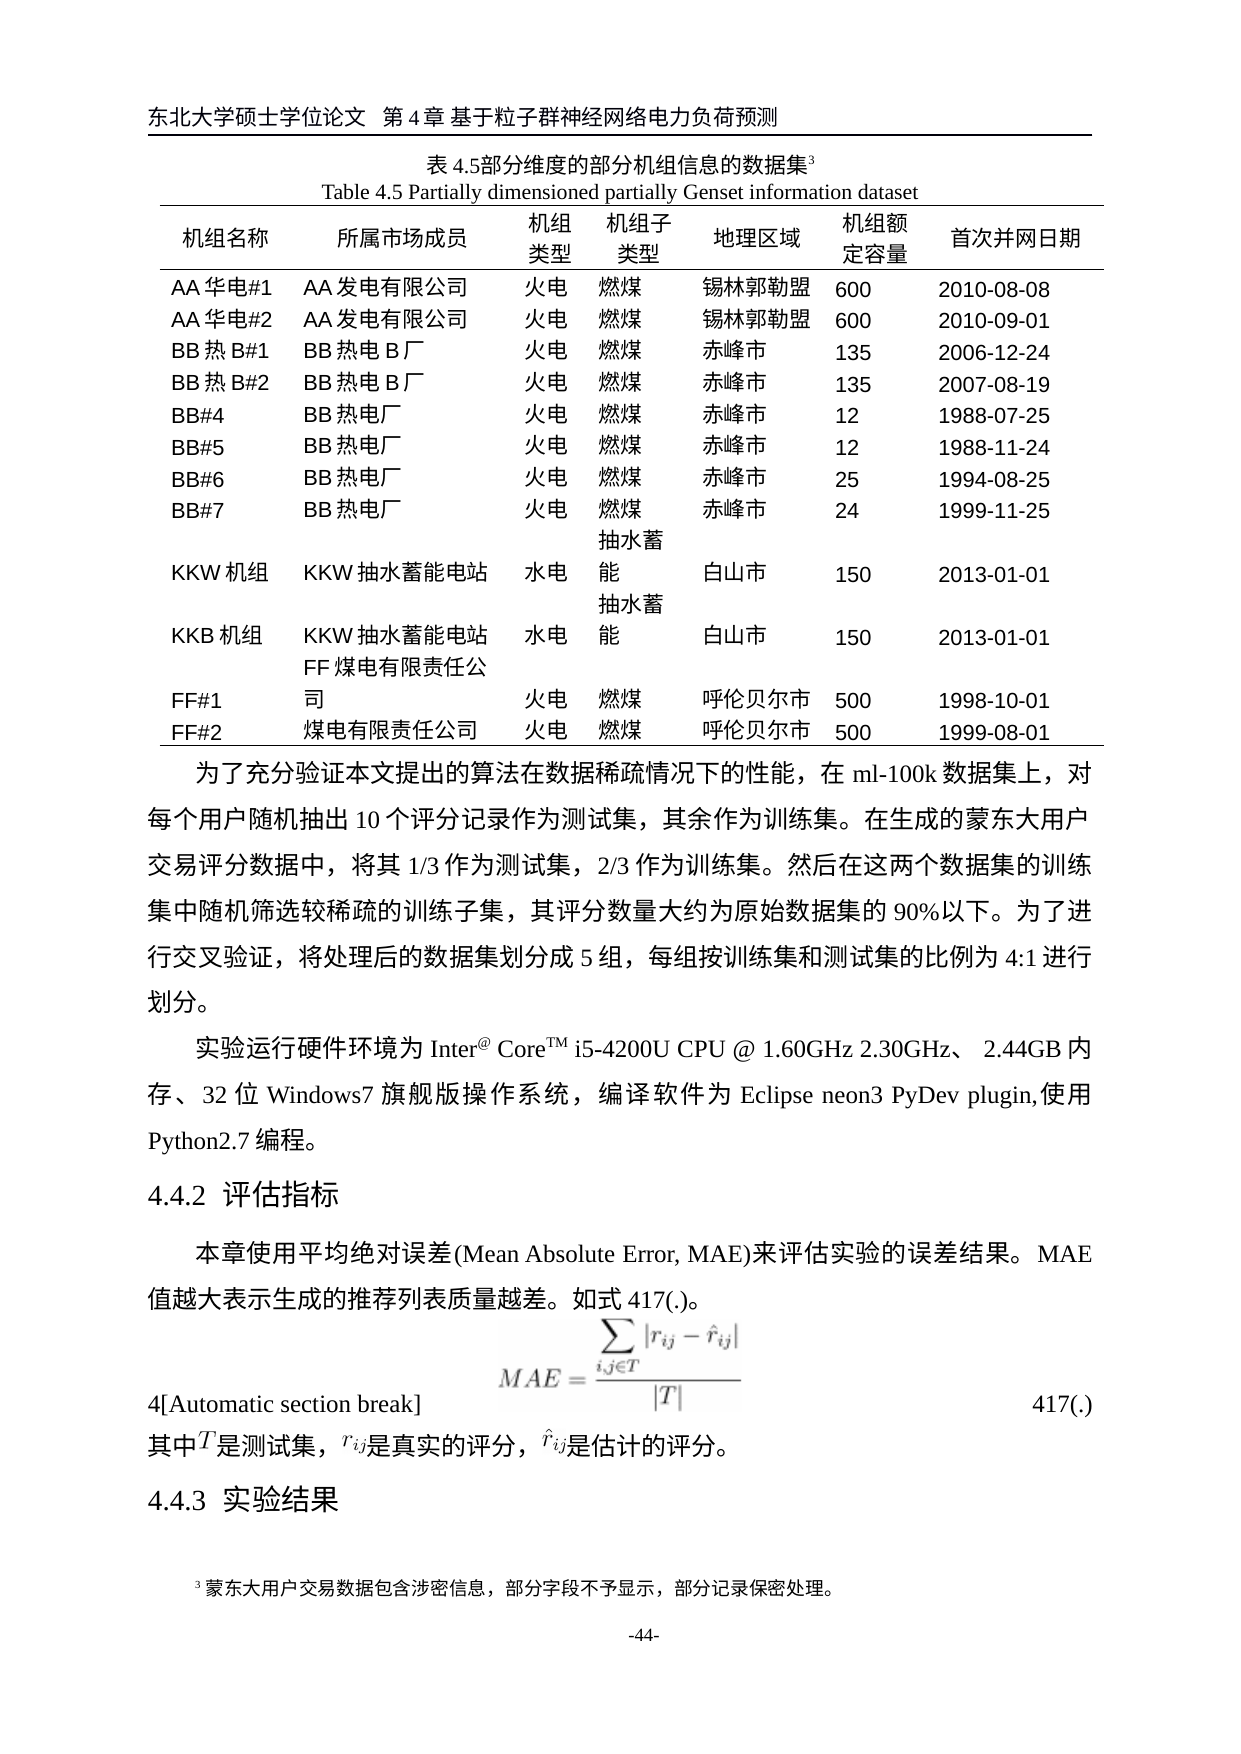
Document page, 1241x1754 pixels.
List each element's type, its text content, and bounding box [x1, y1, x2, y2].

table_cell 12 [824, 428, 927, 460]
table_cell 1988-11-24 [927, 428, 1104, 460]
table_cell 12 [824, 397, 927, 428]
table_header 机组类型 [513, 206, 587, 269]
table_cell 2010-09-01 [927, 302, 1104, 333]
table_cell 呼伦贝尔市 [691, 713, 823, 745]
table_cell 火电 [513, 270, 587, 302]
table_cell BB热B#2 [160, 365, 292, 397]
table_cell 燃煤 [587, 365, 691, 397]
table_cell 火电 [513, 460, 587, 492]
table_cell BB热电厂 [292, 460, 513, 492]
table_cell BB热B#1 [160, 333, 292, 365]
table_cell 锡林郭勒盟 [691, 270, 823, 302]
table_cell 赤峰市 [691, 397, 823, 428]
table_cell 2013-01-01 [927, 523, 1104, 587]
table_cell 赤峰市 [691, 492, 823, 523]
table_cell 燃煤 [587, 270, 691, 302]
table_cell 500 [824, 650, 927, 713]
table_cell 火电 [513, 333, 587, 365]
table_cell 锡林郭勒盟 [691, 302, 823, 333]
table_cell AA发电有限公司 [292, 270, 513, 302]
table_cell 火电 [513, 428, 587, 460]
table_cell 150 [824, 587, 927, 650]
table_cell BB#6 [160, 460, 292, 492]
table_cell BB热电B厂 [292, 333, 513, 365]
table_cell 呼伦贝尔市 [691, 650, 823, 713]
table_cell 25 [824, 460, 927, 492]
table_cell 2013-01-01 [927, 587, 1104, 650]
table_cell 2010-08-08 [927, 270, 1104, 302]
table_cell 500 [824, 713, 927, 745]
subtitle 评估指标 [148, 1171, 1092, 1213]
table_cell BB#5 [160, 428, 292, 460]
table_cell 1999-08-01 [927, 713, 1104, 745]
table_cell BB#4 [160, 397, 292, 428]
table_cell 600 [824, 302, 927, 333]
table_cell AA发电有限公司 [292, 302, 513, 333]
table_cell 抽水蓄能 [587, 523, 691, 587]
table_cell 135 [824, 365, 927, 397]
table_cell KKW机组 [160, 523, 292, 587]
text 其中是测试集，是真实的评分，是估计的评分。 [148, 1418, 1092, 1464]
table_cell 抽水蓄能 [587, 587, 691, 650]
text 为了充分验证本文提出的算法在数据稀疏情况下的性能，在ml-100k数据集上，对每个用户随机抽出10个评分记录作为测试集，其余作为训练集。在生成的蒙东大用户交易评分数据中，将其1/3作为测试集，2/3作为训练集。然后在这两个数据集的训练集中随机筛选较稀疏的训练子集，其评分数量大约为原始数据集的90%以下。为了进行交叉验证，将处理后的数据集划分成5组，每组按训练集和测试集的比例为4:1进行划分。 [148, 746, 1092, 1021]
table_cell 燃煤 [587, 428, 691, 460]
table_cell 水电 [513, 523, 587, 587]
table_cell 24 [824, 492, 927, 523]
table_cell 白山市 [691, 523, 823, 587]
table_cell 火电 [513, 365, 587, 397]
table_cell 燃煤 [587, 713, 691, 745]
table_header 所属市场成员 [292, 206, 513, 269]
table_cell BB热电厂 [292, 397, 513, 428]
table_cell BB热电B厂 [292, 365, 513, 397]
table_header 机组名称 [160, 206, 292, 269]
table_cell 135 [824, 333, 927, 365]
text 实验运行硬件环境为Inter@ CoreTM i5-4200U CPU @ 1.60GHz 2.30GHz、 2.44GB内存、32位Windows7旗舰版操作系统，编译软件为Eclipse neon3 PyDev plugin,使用Python2.7编程。 [148, 1021, 1092, 1158]
subtitle 实验结果 [148, 1477, 1092, 1519]
table_cell AA华电#2 [160, 302, 292, 333]
table_cell FF煤电有限责任公司 [292, 650, 513, 713]
table_cell AA华电#1 [160, 270, 292, 302]
table_cell 燃煤 [587, 460, 691, 492]
table_header 机组子类型 [587, 206, 691, 269]
table_cell FF#2 [160, 713, 292, 745]
table_cell 燃煤 [587, 333, 691, 365]
table_cell 1998-10-01 [927, 650, 1104, 713]
table_cell 600 [824, 270, 927, 302]
table_cell 火电 [513, 397, 587, 428]
table_cell 煤电有限责任公司 [292, 713, 513, 745]
table_cell 燃煤 [587, 492, 691, 523]
table_cell 赤峰市 [691, 333, 823, 365]
table_cell KKW抽水蓄能电站 [292, 523, 513, 587]
table_cell 火电 [513, 492, 587, 523]
table_cell BB热电厂 [292, 428, 513, 460]
table_cell KKW抽水蓄能电站 [292, 587, 513, 650]
table_cell BB#7 [160, 492, 292, 523]
table_cell 火电 [513, 650, 587, 713]
table_cell 赤峰市 [691, 428, 823, 460]
table_cell 1999-11-25 [927, 492, 1104, 523]
table_cell 赤峰市 [691, 460, 823, 492]
table_cell 火电 [513, 713, 587, 745]
table_cell 2007-08-19 [927, 365, 1104, 397]
table_cell 燃煤 [587, 302, 691, 333]
table_header 机组额定容量 [824, 206, 927, 269]
table_cell 燃煤 [587, 397, 691, 428]
table_cell 水电 [513, 587, 587, 650]
table_cell 2006-12-24 [927, 333, 1104, 365]
table_cell 火电 [513, 302, 587, 333]
table_cell 1994-08-25 [927, 460, 1104, 492]
table_cell 赤峰市 [691, 365, 823, 397]
table_cell BB热电厂 [292, 492, 513, 523]
table_cell FF#1 [160, 650, 292, 713]
table_cell 1988-07-25 [927, 397, 1104, 428]
table_header 首次并网日期 [927, 206, 1104, 269]
table_header 地理区域 [691, 206, 823, 269]
table_cell 白山市 [691, 587, 823, 650]
table_cell KKB机组 [160, 587, 292, 650]
table_cell 燃煤 [587, 650, 691, 713]
table_cell 150 [824, 523, 927, 587]
